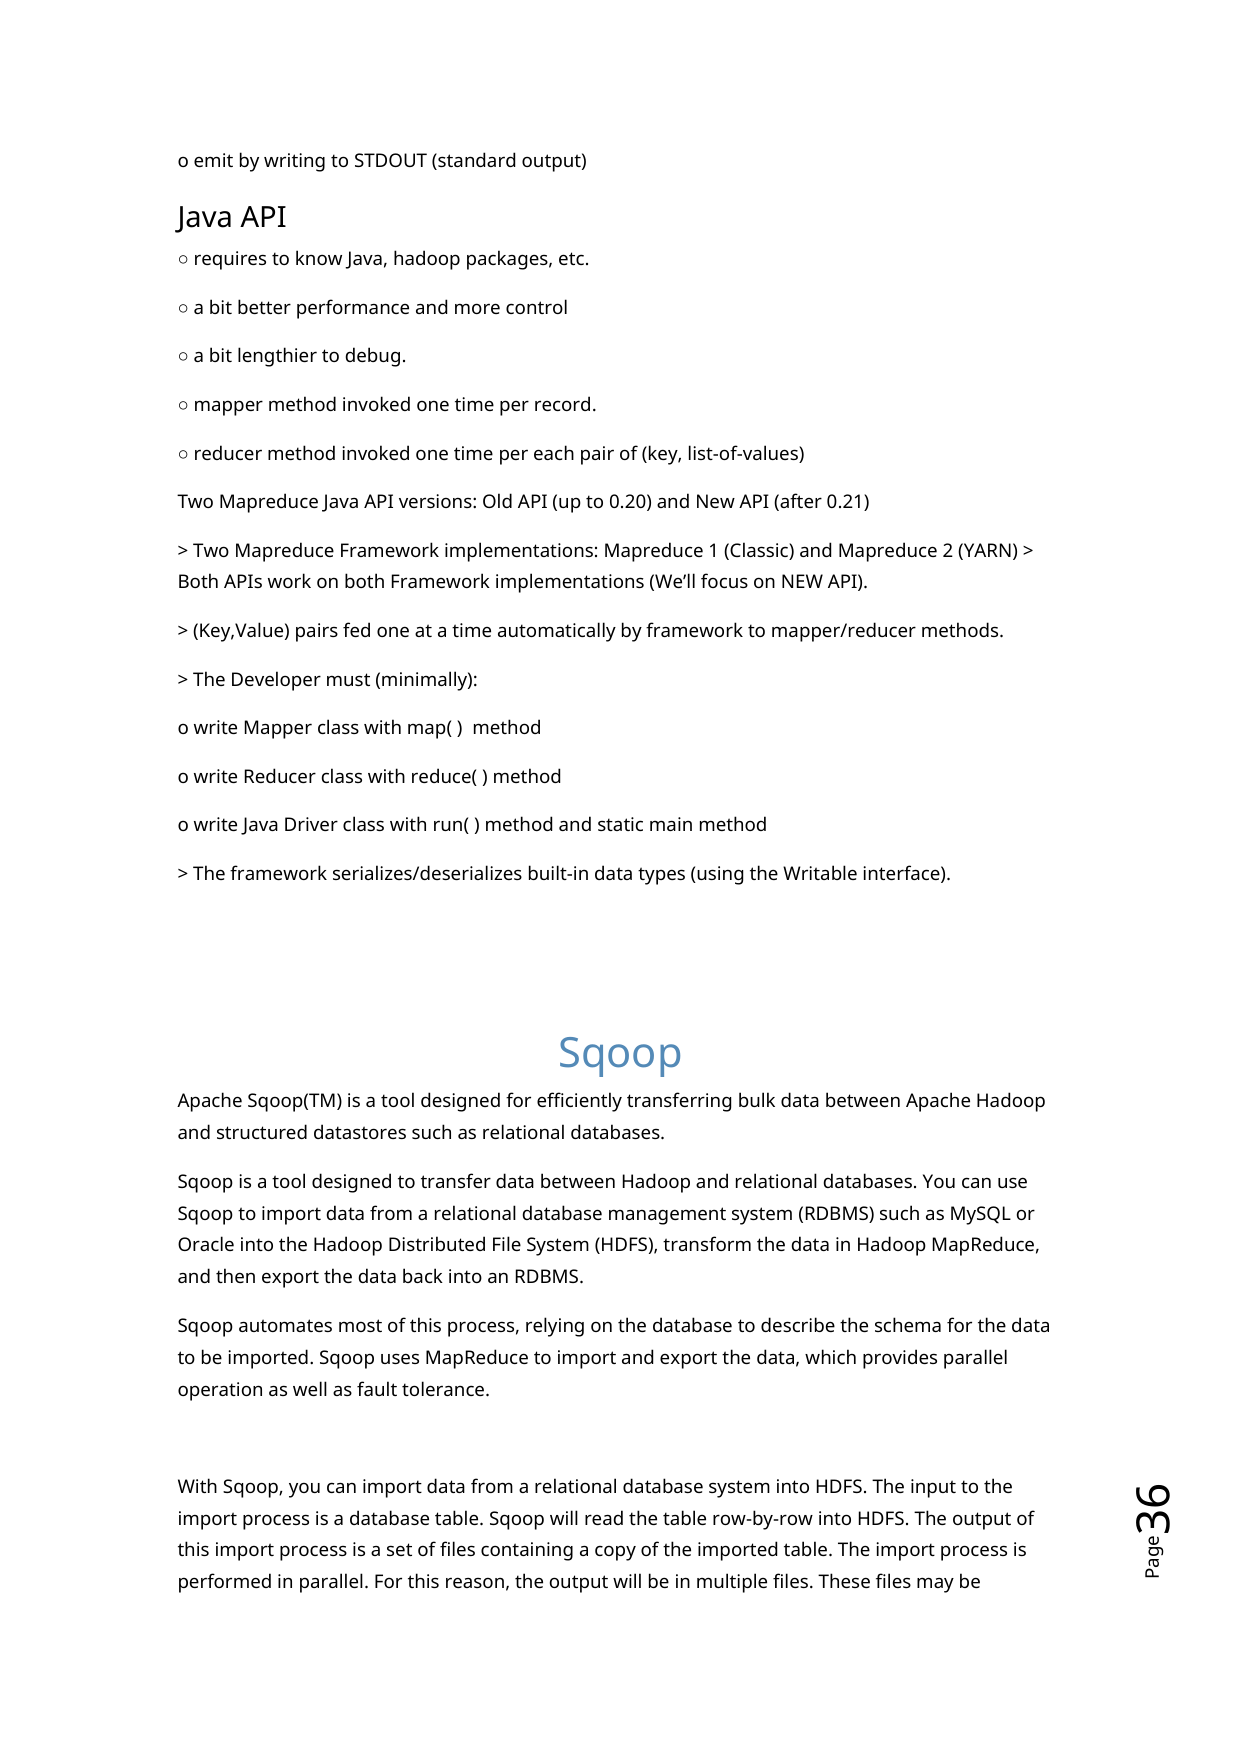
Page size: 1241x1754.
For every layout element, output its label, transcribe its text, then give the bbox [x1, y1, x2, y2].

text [177, 1473, 1063, 1594]
text > (Key,Value) pairs fed one at a time automatically by framework to mapper/reducer methods. [177, 617, 1063, 643]
text ○ mapper method invoked one time per record. [177, 391, 1063, 417]
subtitle Java API [177, 196, 1063, 236]
text o write Reducer class with reduce( ) method [177, 763, 1063, 788]
text o write Java Driver class with run( ) method and static main method [177, 812, 1063, 837]
text > The framework serializes/deserializes built-in data types (using the Writable interface). [177, 860, 1063, 886]
text > The Developer must (minimally): [177, 666, 1063, 691]
text o write Mapper class with map( ) method [177, 714, 1063, 740]
text ○ a bit lengthier to debug. [177, 343, 1063, 368]
text ○ requires to know Java, hadoop packages, etc. [177, 246, 1063, 271]
text Sqoop automates most of this process, relying on the database to describe the schema for the data to be imported. Sqoop uses MapReduce to import and export the data, which provides parallel operation as well as fault tolerance. [177, 1312, 1063, 1401]
subtitle Sqoop [177, 1022, 1063, 1079]
text ○ reducer method invoked one time per each pair of (key, list-of-values) [177, 440, 1063, 465]
text ○ a bit better performance and more control [177, 294, 1063, 320]
text Two Mapreduce Java API versions: Old API (up to 0.20) and New API (after 0.21) [177, 488, 1063, 514]
text > Two Mapreduce Framework implementations: Mapreduce 1 (Classic) and Mapreduce 2 (YARN) > Both APIs work on both Framework implementations (We’ll focus on NEW API). [177, 537, 1063, 594]
text Sqoop is a tool designed to transfer data between Hadoop and relational databases. You can use Sqoop to import data from a relational database management system (RDBMS) such as MySQL or Oracle into the Hadoop Distributed File System (HDFS), transform the data in Hadoop MapReduce, and then export the data back into an RDBMS. [177, 1168, 1063, 1289]
text Apache Sqoop(TM) is a tool designed for efficiently transferring bulk data between Apache Hadoop and structured datastores such as relational databases. [177, 1087, 1063, 1145]
text o emit by writing to STDOUT (standard output) [177, 148, 1063, 173]
